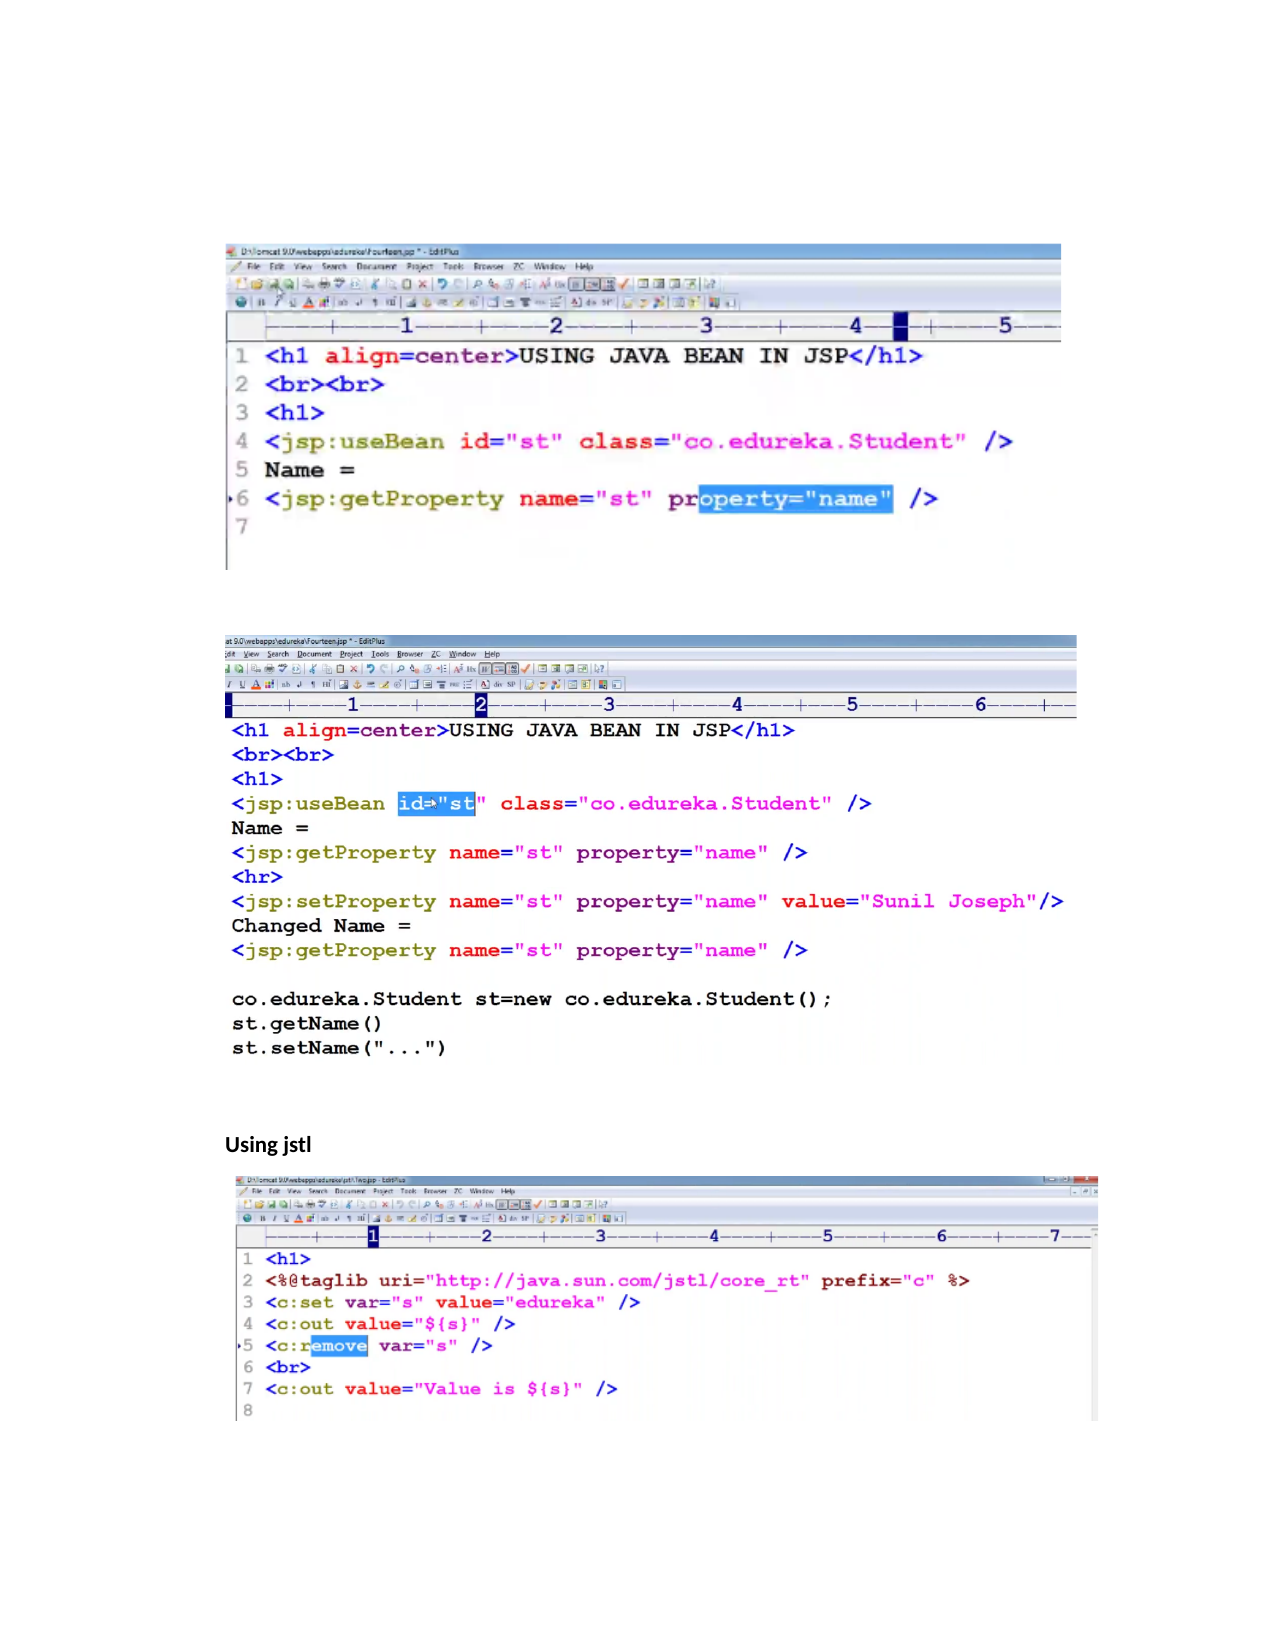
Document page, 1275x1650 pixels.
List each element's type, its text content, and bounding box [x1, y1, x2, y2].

picture [225, 635, 1077, 1065]
picture [225, 243, 1062, 570]
text Using jstl [225, 1130, 1125, 1158]
picture [225, 1176, 1099, 1421]
